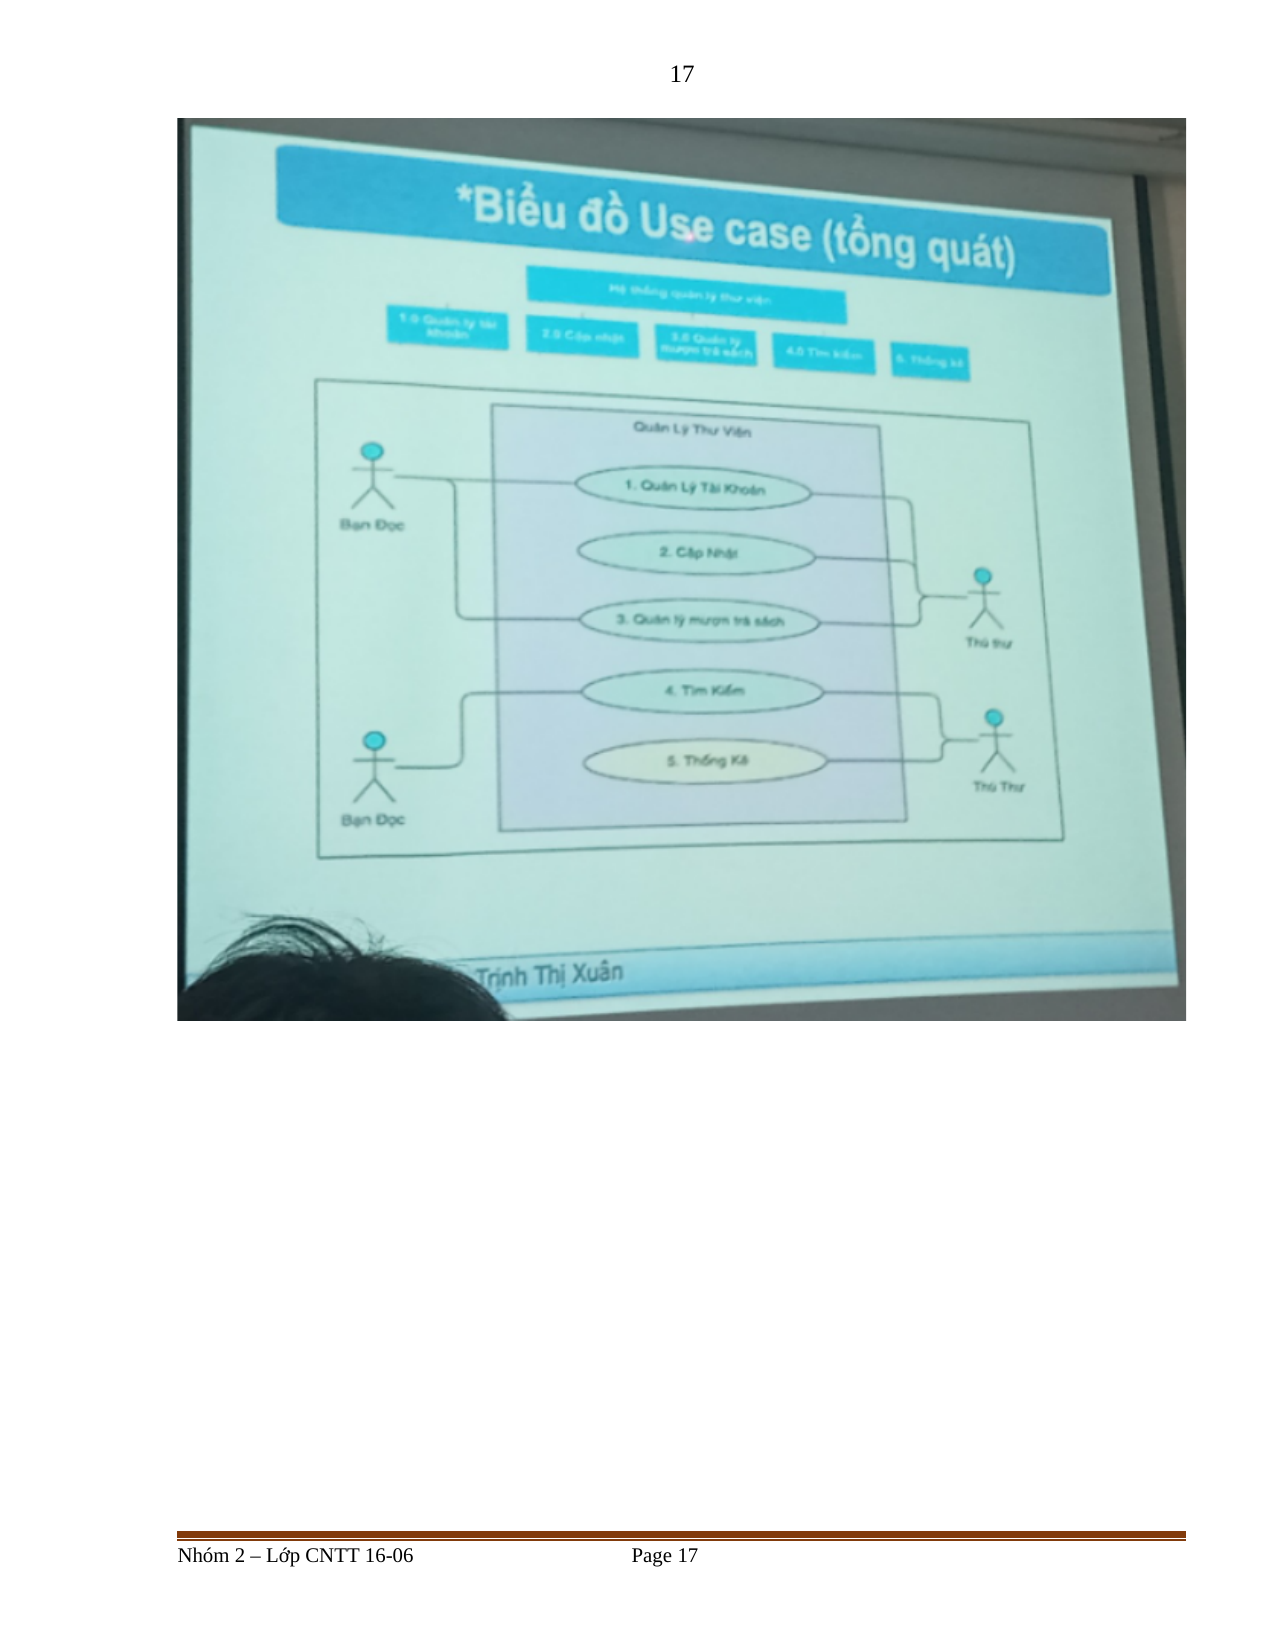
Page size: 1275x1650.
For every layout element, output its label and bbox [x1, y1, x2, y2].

picture [177, 118, 1187, 1021]
